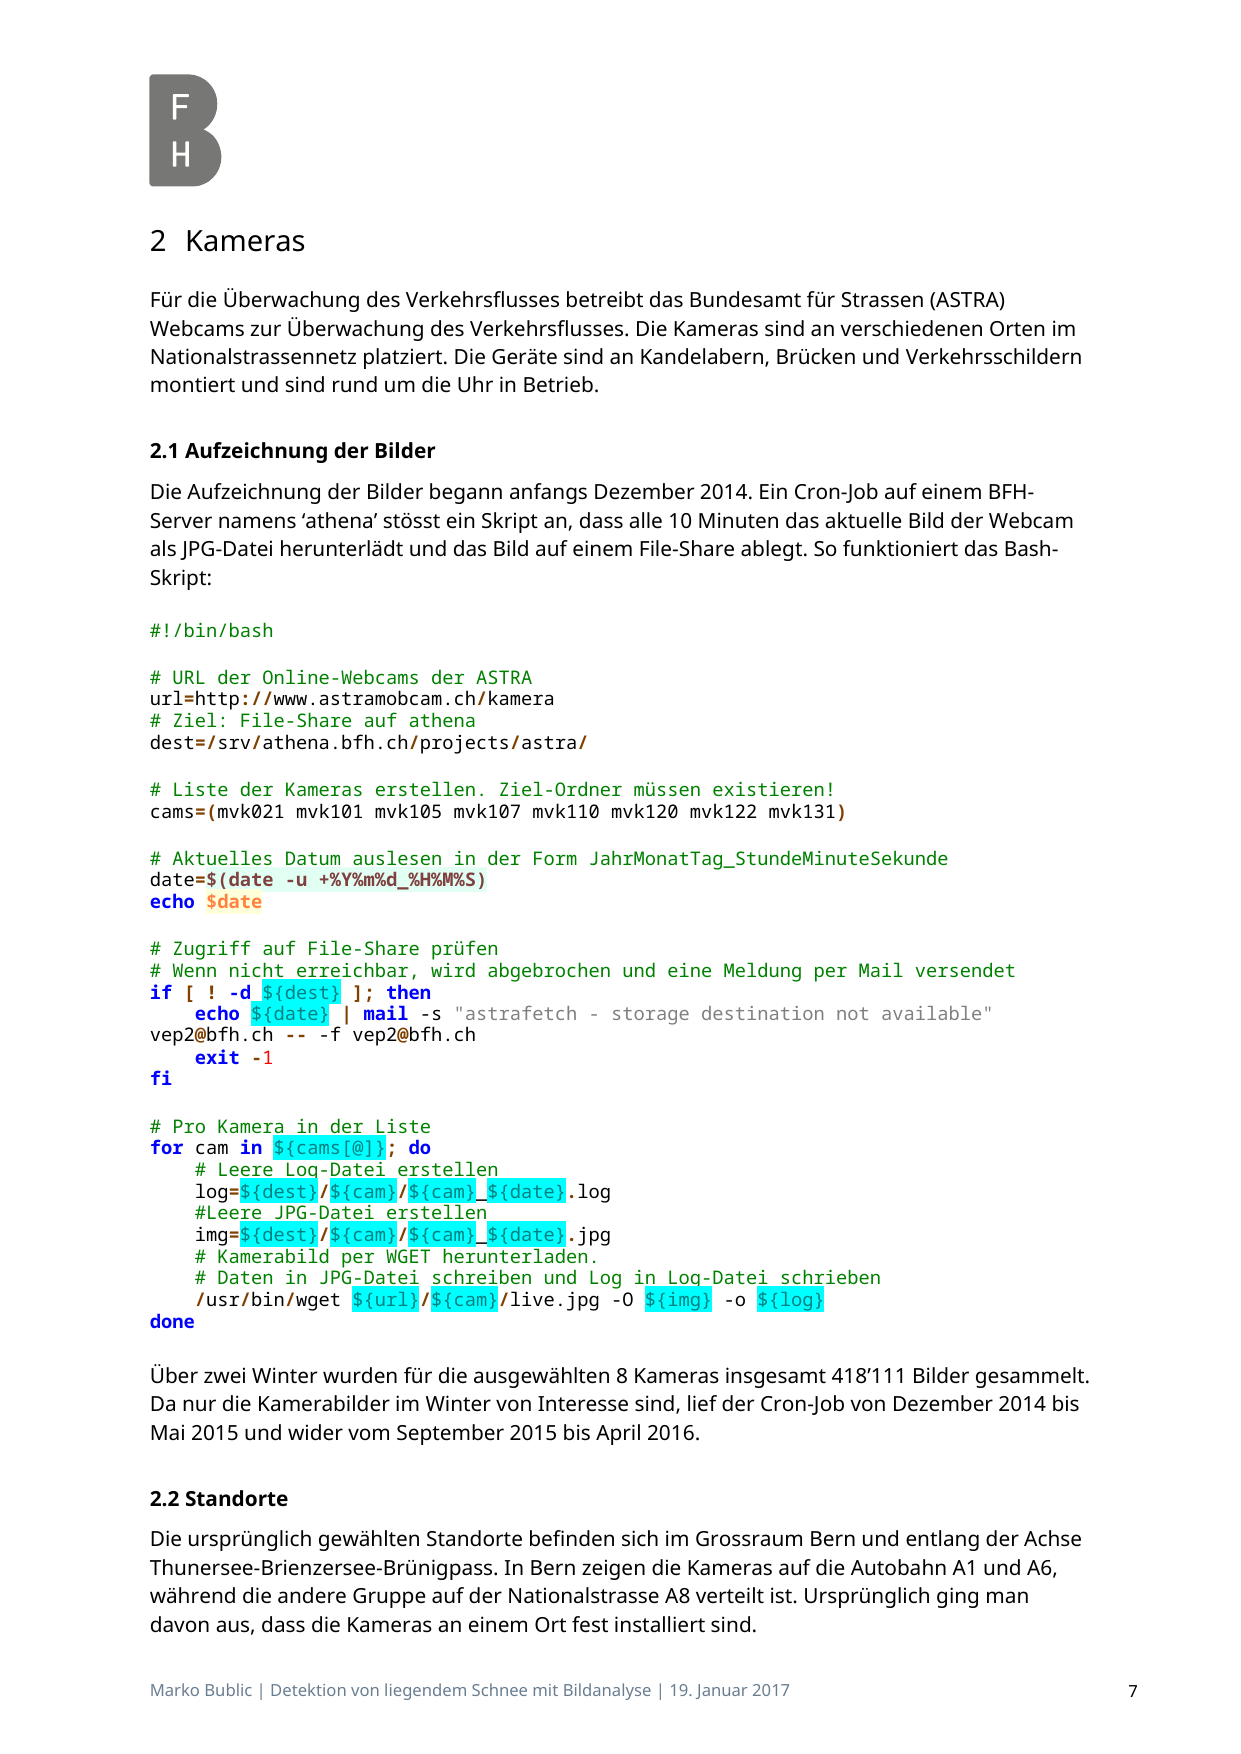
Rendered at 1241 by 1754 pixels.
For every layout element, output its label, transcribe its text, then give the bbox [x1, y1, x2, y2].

text Die ursprünglich gewählten Standorte befinden sich im Grossraum Bern und entlang der Achse Thunersee-Brienzersee-Brünigpass. In Bern zeigen die Kameras auf die Autobahn A1 und A6, während die andere Gruppe auf der Nationalstrasse A8 verteilt ist. Ursprünglich ging man davon aus, dass die Kameras an einem Ort fest installiert sind. [149, 1524, 1093, 1638]
subtitle Standorte [149, 1484, 1093, 1512]
text Für die Überwachung des Verkehrsflusses betreibt das Bundesamt für Strassen (ASTRA) Webcams zur Überwachung des Verkehrsflusses. Die Kameras sind an verschiedenen Orten im Nationalstrassennetz platziert. Die Geräte sind an Kandelabern, Brücken und Verkehrsschildern montiert und sind rund um die Uhr in Betrieb. [149, 285, 1093, 399]
subtitle Aufzeichnung der Bilder [149, 437, 1093, 465]
text Die Aufzeichnung der Bilder begann anfangs Dezember 2014. Ein Cron-Job auf einem BFH-Server namens ‘athena’ stösst ein Skript an, dass alle 10 Minuten das aktuelle Bild der Webcam als JPG-Datei herunterlädt und das Bild auf einem File-Share ablegt. So funktioniert das Bash-Skript: [149, 477, 1093, 591]
text Über zwei Winter wurden für die ausgewählten 8 Kameras insgesamt 418’111 Bilder gesammelt. Da nur die Kamerabilder im Winter von Interesse sind, lief der Cron-Job von Dezember 2014 bis Mai 2015 und wider vom September 2015 bis April 2016. [149, 1361, 1093, 1446]
subtitle Kameras [149, 221, 1093, 260]
